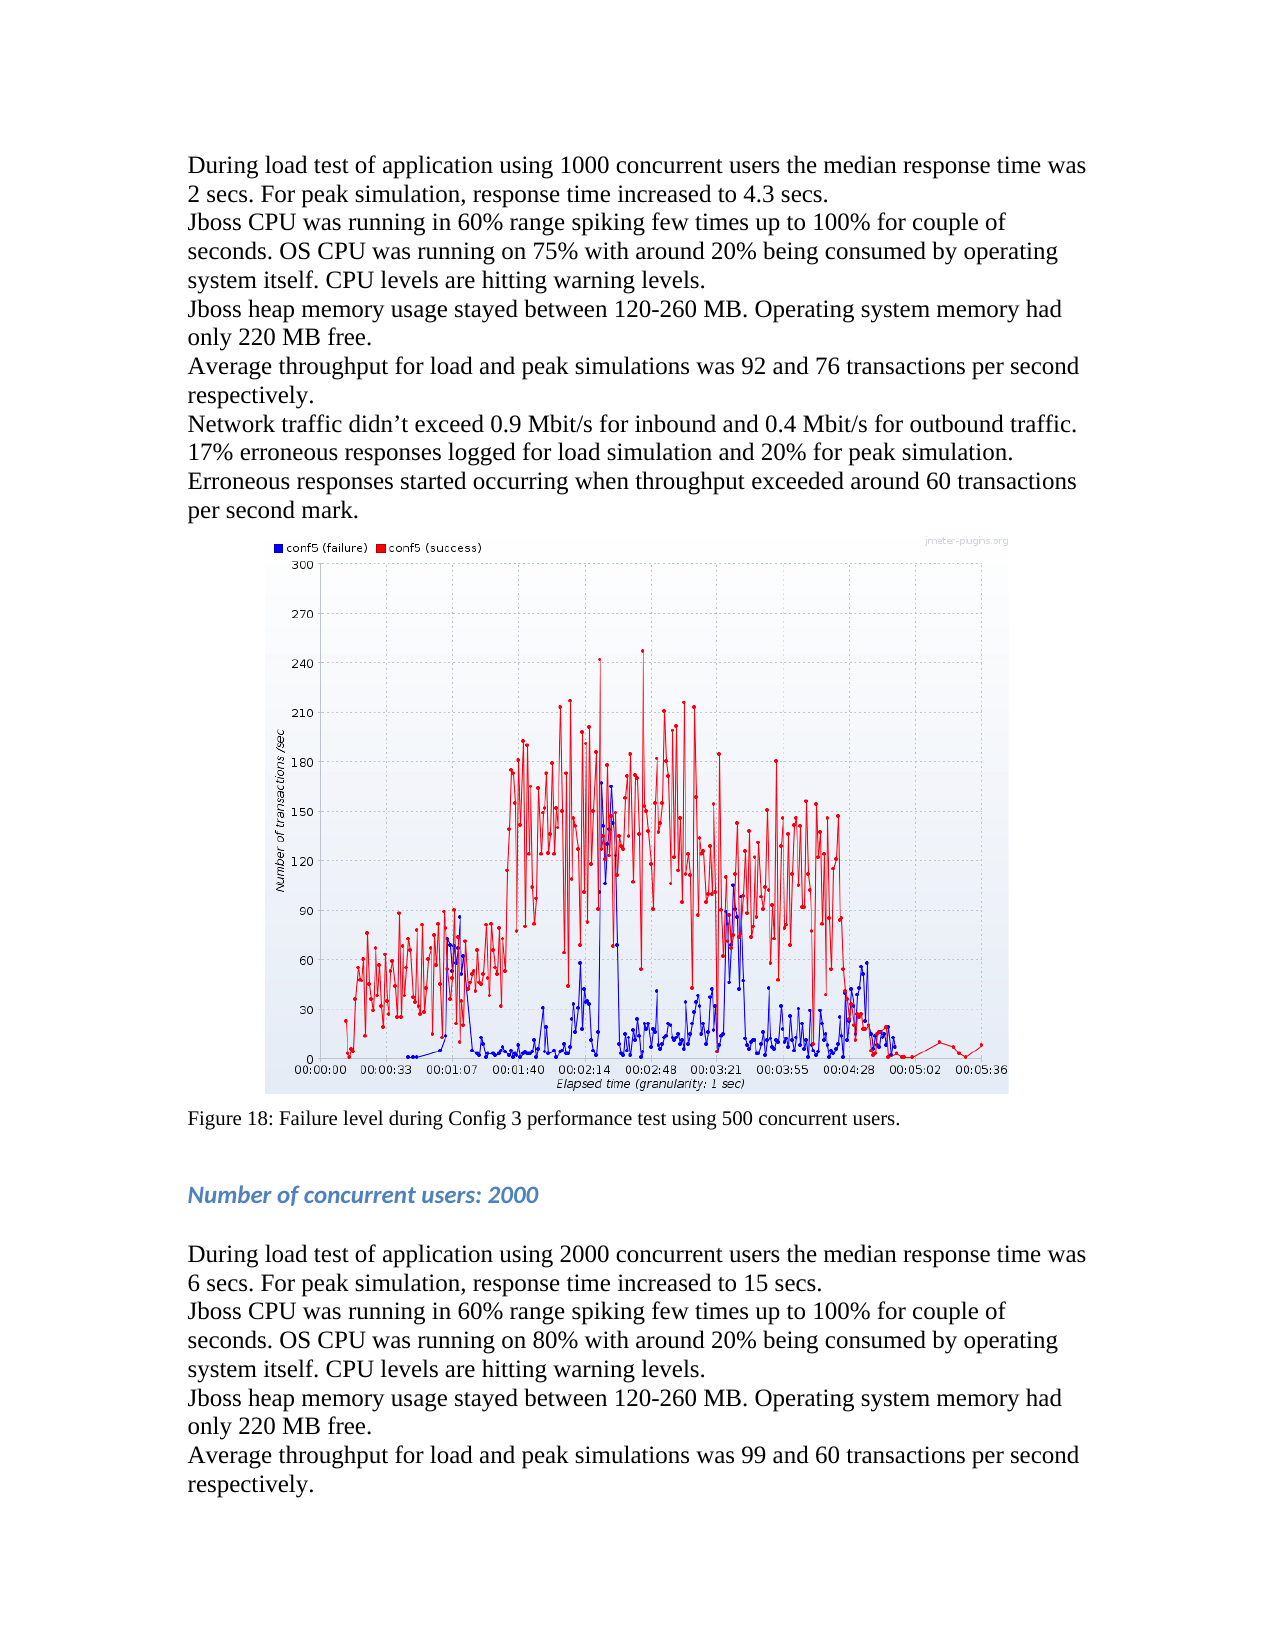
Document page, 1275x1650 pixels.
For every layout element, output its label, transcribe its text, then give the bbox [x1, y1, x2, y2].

text Jboss heap memory usage stayed between 120-260 MB. Operating system memory had only 220 MB free. [187, 294, 1087, 351]
subtitle Number of concurrent users: 2000 [187, 1179, 1087, 1210]
text Figure 18: Failure level during Config 3 performance test using 500 concurrent users. [187, 1106, 1087, 1130]
text Average throughput for load and peak simulations was 92 and 76 transactions per second respectively. [187, 351, 1087, 409]
text Network traffic didn’t exceed 0.9 Mbit/s for inbound and 0.4 Mbit/s for outbound traffic. [187, 409, 1087, 437]
text 17% erroneous responses logged for load simulation and 20% for peak simulation. [187, 437, 1087, 466]
text During load test of application using 2000 concurrent users the median response time was 6 secs. For peak simulation, response time increased to 15 secs. [187, 1239, 1087, 1296]
text Jboss heap memory usage stayed between 120-260 MB. Operating system memory had only 220 MB free. [187, 1383, 1087, 1440]
text During load test of application using 1000 concurrent users the median response time was 2 secs. For peak simulation, response time increased to 4.3 secs. [187, 150, 1087, 207]
text Jboss CPU was running in 60% range spiking few times up to 100% for couple of seconds. OS CPU was running on 75% with around 20% being consumed by operating system itself. CPU levels are hitting warning levels. [187, 207, 1087, 294]
text Erroneous responses started occurring when throughput exceeded around 60 transactions per second mark. [187, 466, 1087, 524]
text Average throughput for load and peak simulations was 99 and 60 transactions per second respectively. [187, 1440, 1087, 1498]
picture [263, 533, 1009, 1094]
text Jboss CPU was running in 60% range spiking few times up to 100% for couple of seconds. OS CPU was running on 80% with around 20% being consumed by operating system itself. CPU levels are hitting warning levels. [187, 1296, 1087, 1383]
